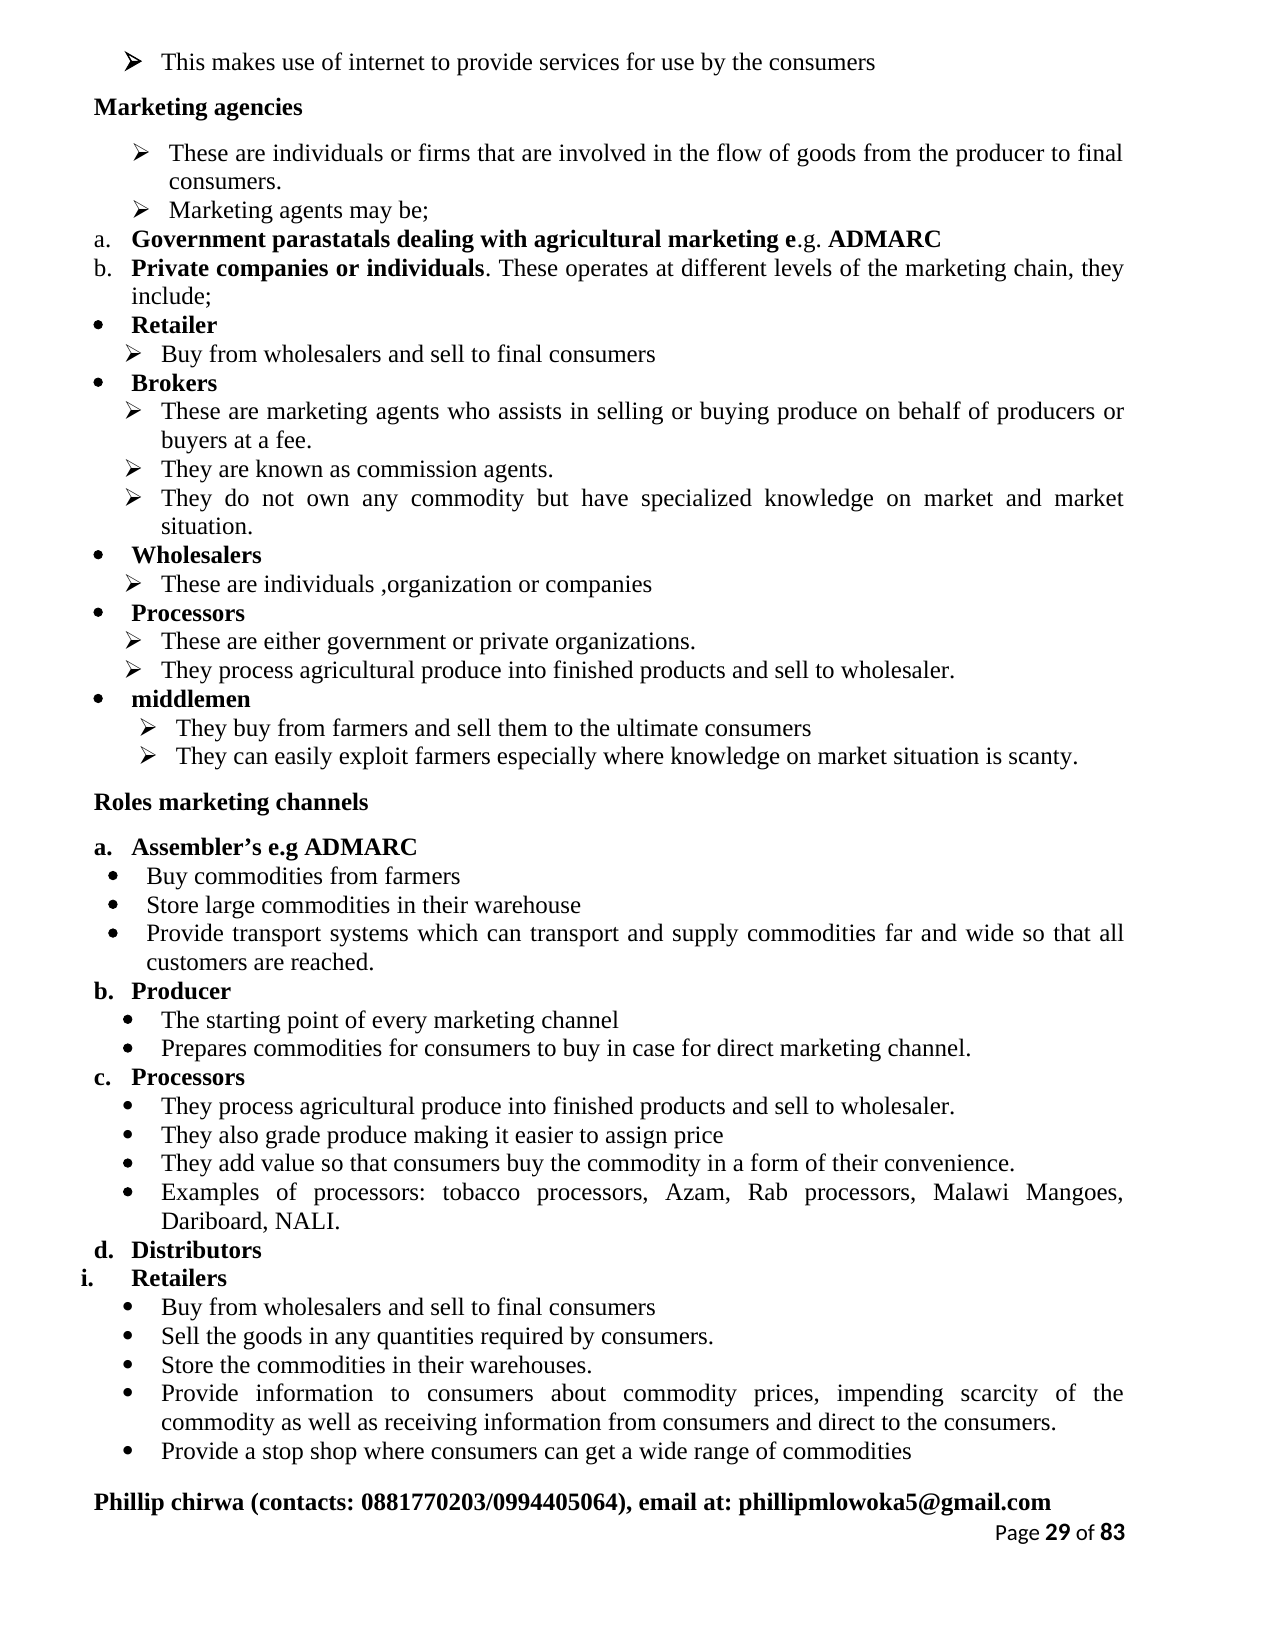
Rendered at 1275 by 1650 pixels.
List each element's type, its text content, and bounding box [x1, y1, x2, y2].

list Private companies or individuals. These operates at different levels of the marketing chain, they include; [94, 253, 1125, 310]
list Examples of processors: tobacco processors, Azam, Rab processors, Malawi Mangoes, Dariboard, NALI. [123, 1177, 1125, 1235]
list Distributors [94, 1235, 1125, 1263]
list Buy from wholesalers and sell to final consumers [123, 1292, 1125, 1321]
list They add value so that consumers buy the commodity in a form of their convenience. [123, 1148, 1125, 1177]
list They also grade produce making it easier to assign price [123, 1120, 1125, 1148]
list Processors [94, 1062, 1125, 1091]
list Store large commodities in their warehouse [108, 890, 1125, 918]
list Provide a stop shop where consumers can get a wide range of commodities [123, 1436, 1125, 1465]
list Provide information to consumers about commodity prices, impending scarcity of the commodity as well as receiving information from consumers and direct to the consumers. [123, 1378, 1125, 1436]
text Marketing agencies [94, 92, 1125, 121]
list Producer [94, 976, 1125, 1005]
list These are individuals ,organization or companies [123, 569, 1125, 598]
list These are either government or private organizations. [123, 626, 1125, 655]
text Roles marketing channels [94, 787, 1125, 816]
list They do not own any commodity but have specialized knowledge on market and market situation. [123, 483, 1125, 540]
list They process agricultural produce into finished products and sell to wholesaler. [123, 1091, 1125, 1120]
list Wholesalers [94, 540, 1125, 569]
list Prepares commodities for consumers to buy in case for direct marketing channel. [123, 1033, 1125, 1062]
list These are marketing agents who assists in selling or buying produce on behalf of producers or buyers at a fee. [123, 396, 1125, 454]
list Retailers [94, 1263, 1125, 1292]
list They can easily exploit farmers especially where knowledge on market situation is scanty. [138, 741, 1125, 770]
list Buy commodities from farmers [108, 861, 1125, 890]
list Store the commodities in their warehouses. [123, 1350, 1125, 1378]
list Buy from wholesalers and sell to final consumers [123, 339, 1125, 368]
list Government parastatals dealing with agricultural marketing e.g. ADMARC [94, 224, 1125, 253]
list They are known as commission agents. [123, 454, 1125, 483]
list Processors [94, 598, 1125, 626]
list Assembler’s e.g ADMARC [94, 832, 1125, 861]
list Sell the goods in any quantities required by consumers. [123, 1321, 1125, 1350]
list These are individuals or firms that are involved in the flow of goods from the producer to final consumers. [131, 138, 1125, 195]
list Retailer [94, 310, 1125, 339]
list This makes use of internet to provide services for use by the consumers [123, 47, 1125, 76]
list Provide transport systems which can transport and supply commodities far and wide so that all customers are reached. [108, 918, 1125, 976]
list Marketing agents may be; [131, 195, 1125, 224]
list They process agricultural produce into finished products and sell to wholesaler. [123, 655, 1125, 684]
list middlemen [94, 684, 1125, 713]
list They buy from farmers and sell them to the ultimate consumers [138, 713, 1125, 741]
list Brokers [94, 368, 1125, 396]
list The starting point of every marketing channel [123, 1005, 1125, 1033]
